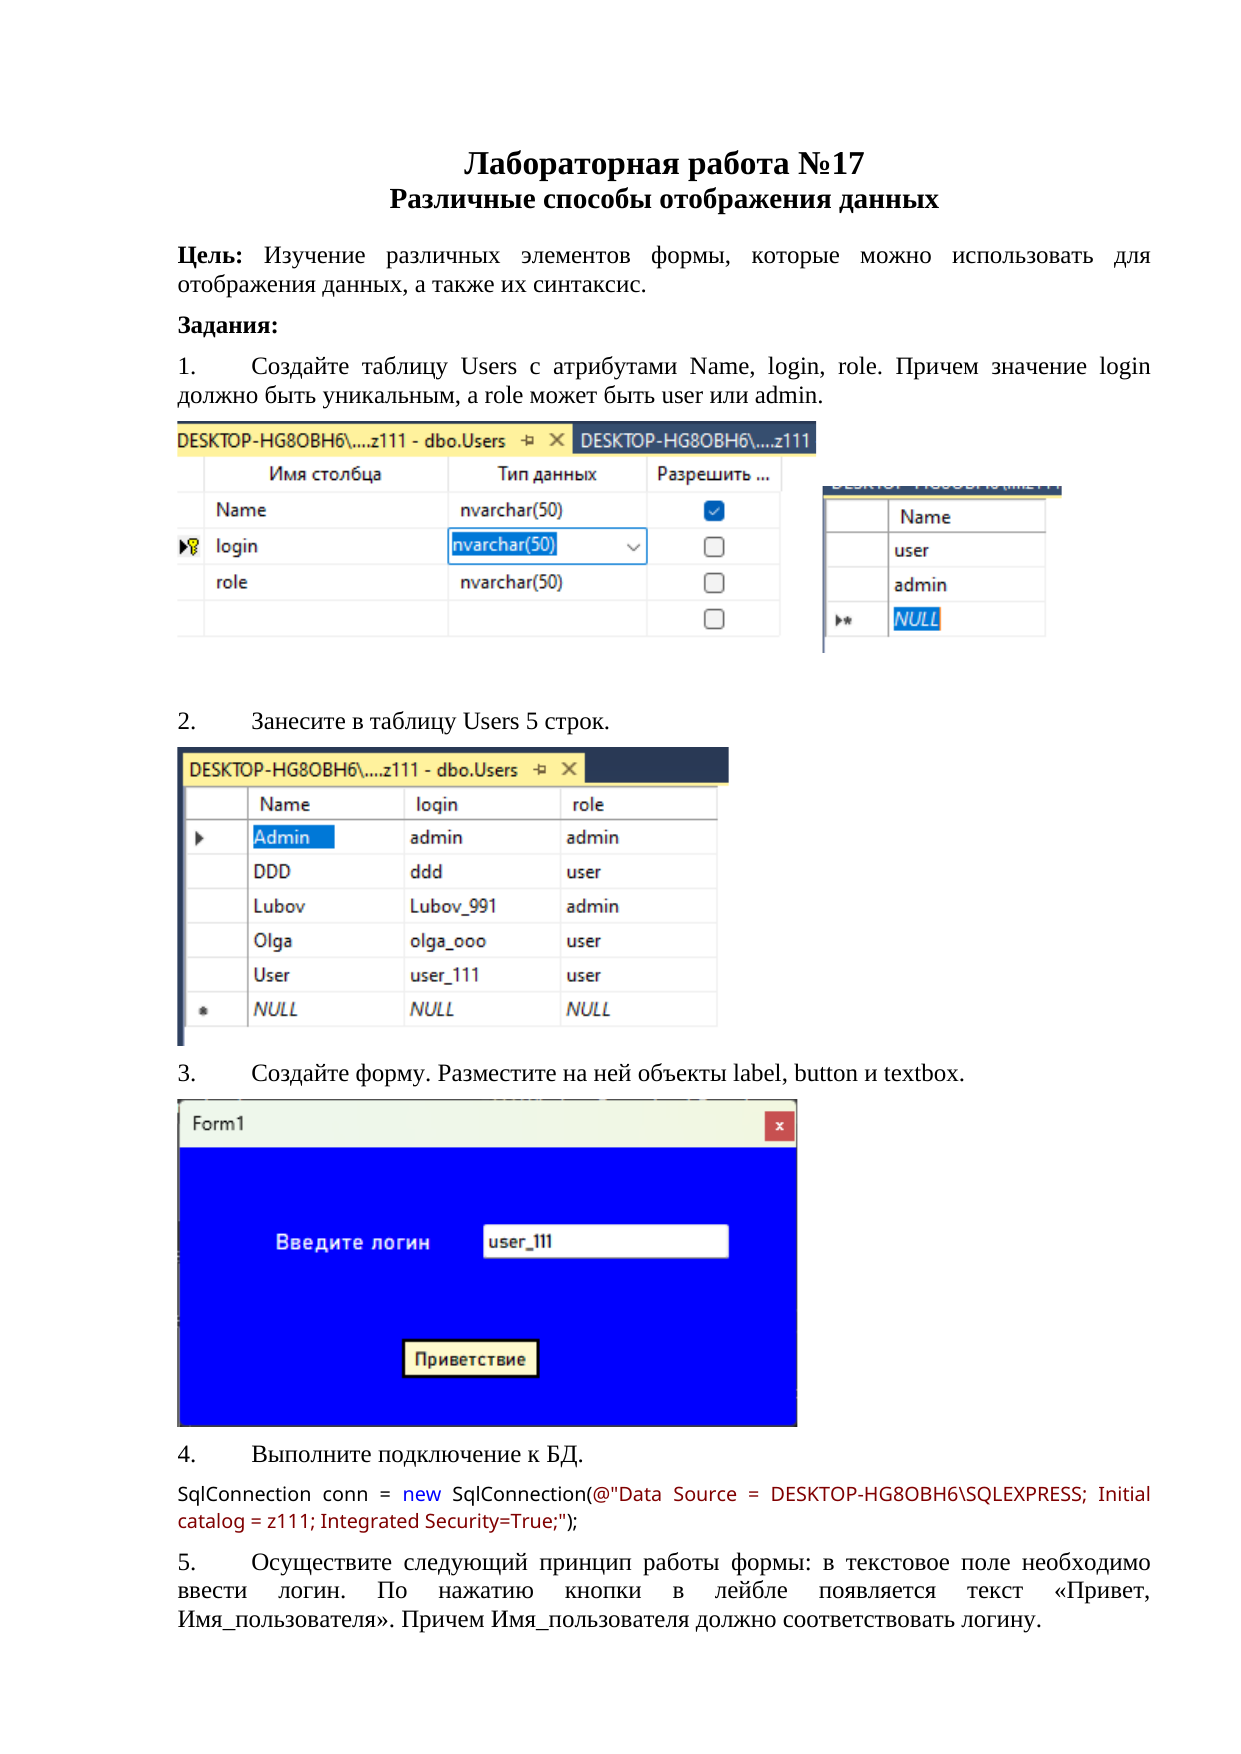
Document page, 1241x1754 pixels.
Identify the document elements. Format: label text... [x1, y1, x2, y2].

picture [177, 421, 817, 653]
text 5. Осуществите следующий принцип работы формы: в текстовое поле необходимо ввести логин. По нажатию кнопки в лейбле появляется текст «Привет, Имя_пользователя». Причем Имя_пользователя должно соответствовать логину. [177, 1547, 1152, 1633]
text Цель: Изучение различных элементов формы, которые можно использовать для отображения данных, а также их синтаксис. [177, 240, 1152, 297]
text Задания: [177, 310, 1152, 339]
text 2. Занесите в таблицу Users 5 строк. [177, 706, 1152, 735]
text 3. Создайте форму. Разместите на ней объекты label, button и textbox. [177, 1058, 1152, 1087]
text SqlConnection conn = new SqlConnection(@"Data Source = DESKTOP-HG8OBH6\SQLEXPRESS; Initial catalog = z111; Integrated Security=True;"); [177, 1480, 1152, 1534]
picture [177, 1099, 798, 1427]
picture [177, 747, 729, 1046]
text Различные способы отображения данных [177, 181, 1152, 215]
text 4. Выполните подключение к БД. [177, 1439, 1152, 1468]
subtitle Лабораторная работа №17 [177, 143, 1152, 181]
picture [822, 486, 1062, 653]
text 1. Создайте таблицу Users с атрибутами Name, login, role. Причем значение login должно быть уникальным, а role может быть user или admin. [177, 351, 1152, 409]
